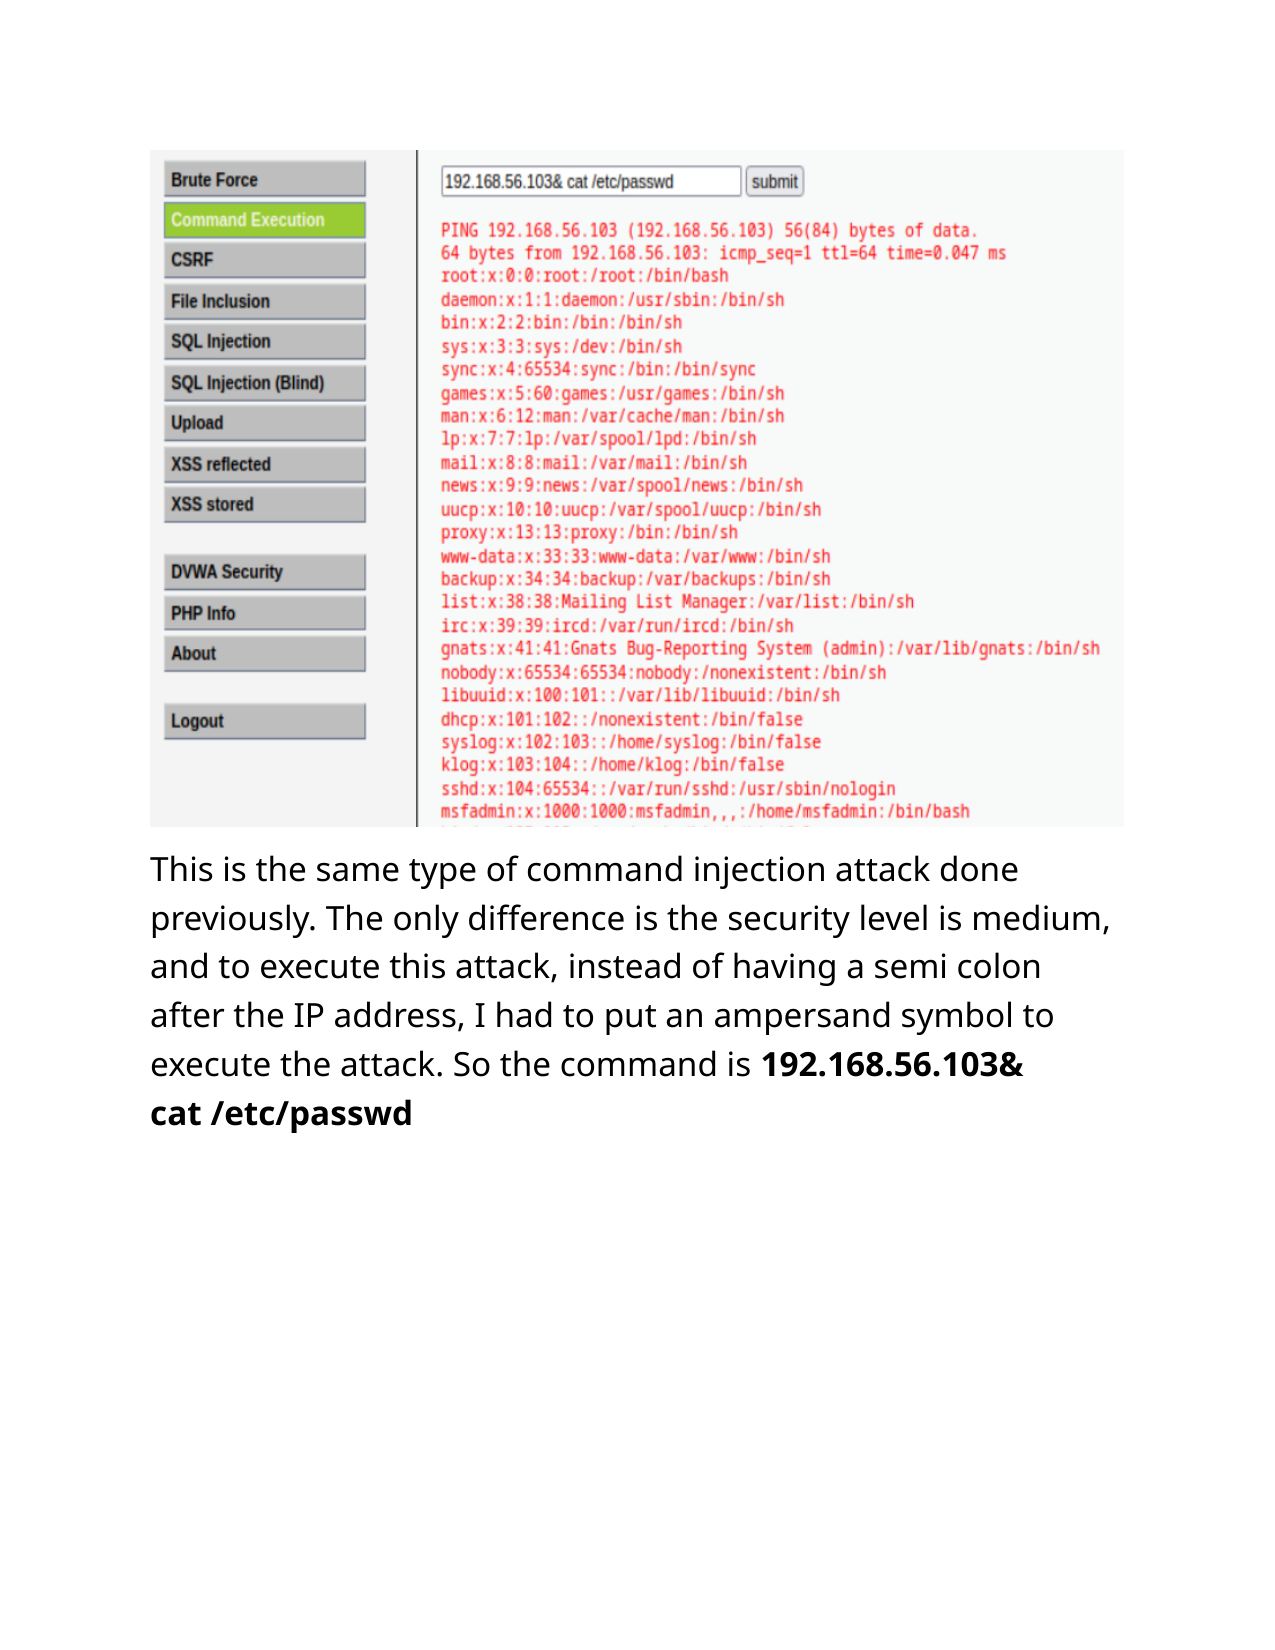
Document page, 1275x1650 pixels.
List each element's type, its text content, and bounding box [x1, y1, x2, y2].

text This is the same type of command injection attack done previously. The only difference is the security level is medium, and to execute this attack, instead of having a semi colon after the IP address, I had to put an ampersand symbol to execute the attack. So the command is 192.168.56.103& cat /etc/passwd [150, 845, 1125, 1136]
picture [150, 150, 1124, 827]
